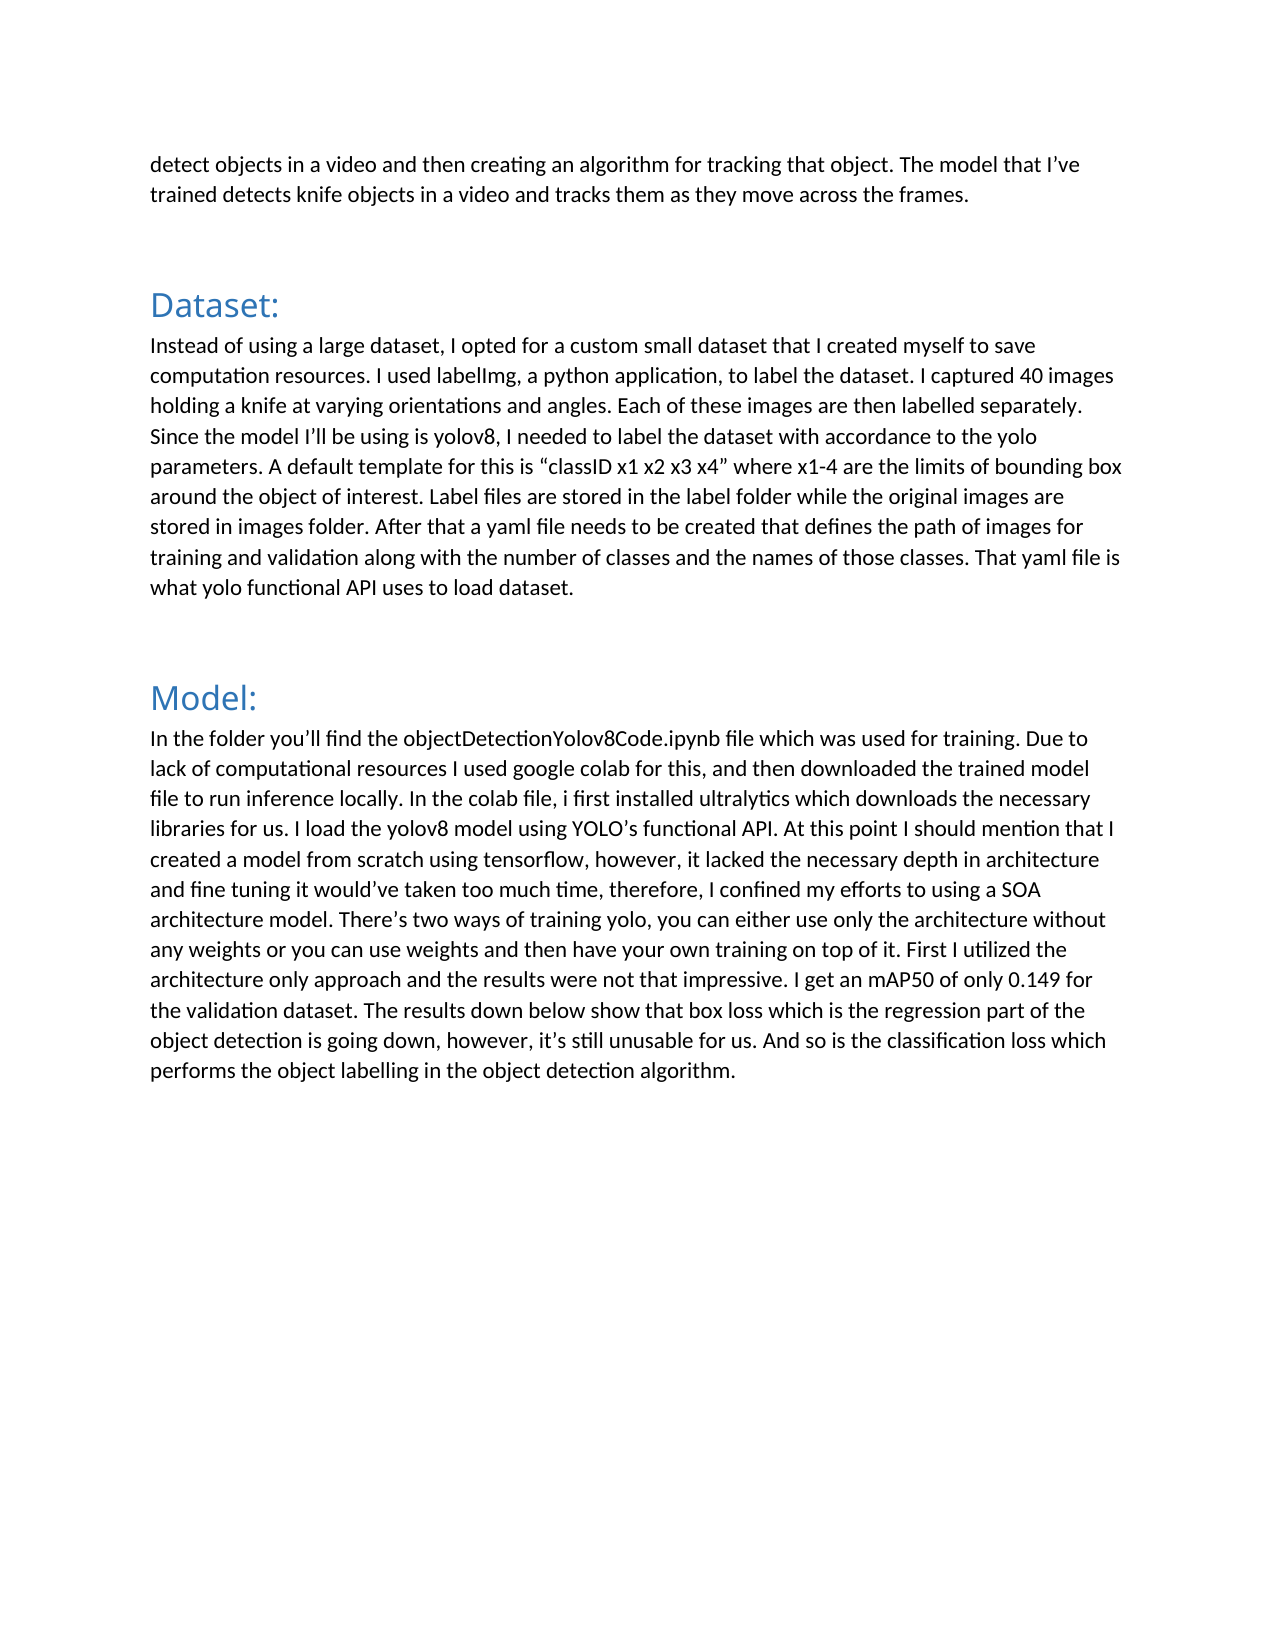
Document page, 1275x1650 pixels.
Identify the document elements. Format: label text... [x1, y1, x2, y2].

text In the folder you’ll find the objectDetectionYolov8Code.ipynb file which was used for training. Due to lack of computational resources I used google colab for this, and then downloaded the trained model file to run inference locally. In the colab file, i first installed ultralytics which downloads the necessary libraries for us. I load the yolov8 model using YOLO’s functional API. At this point I should mention that I created a model from scratch using tensorflow, however, it lacked the necessary depth in architecture and fine tuning it would’ve taken too much time, therefore, I confined my efforts to using a SOA architecture model. There’s two ways of training yolo, you can either use only the architecture without any weights or you can use weights and then have your own training on top of it. First I utilized the architecture only approach and the results were not that impressive. I get an mAP50 of only 0.149 for the validation dataset. The results down below show that box loss which is the regression part of the object detection is going down, however, it’s still unusable for us. And so is the classification loss which performs the object labelling in the object detection algorithm. [150, 724, 1125, 1084]
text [150, 150, 1125, 208]
text Instead of using a large dataset, I opted for a custom small dataset that I created myself to save computation resources. I used labelImg, a python application, to label the dataset. I captured 40 images holding a knife at varying orientations and angles. Each of these images are then labelled separately. Since the model I’ll be using is yolov8, I needed to label the dataset with accordance to the yolo parameters. A default template for this is “classID x1 x2 x3 x4” where x1-4 are the limits of bounding box around the object of interest. Label files are stored in the label folder while the original images are stored in images folder. After that a yaml file needs to be created that defines the path of images for training and validation along with the number of classes and the names of those classes. That yaml file is what yolo functional API uses to load dataset. [150, 331, 1125, 601]
subtitle Dataset: [150, 282, 1125, 328]
subtitle Model: [150, 675, 1125, 720]
